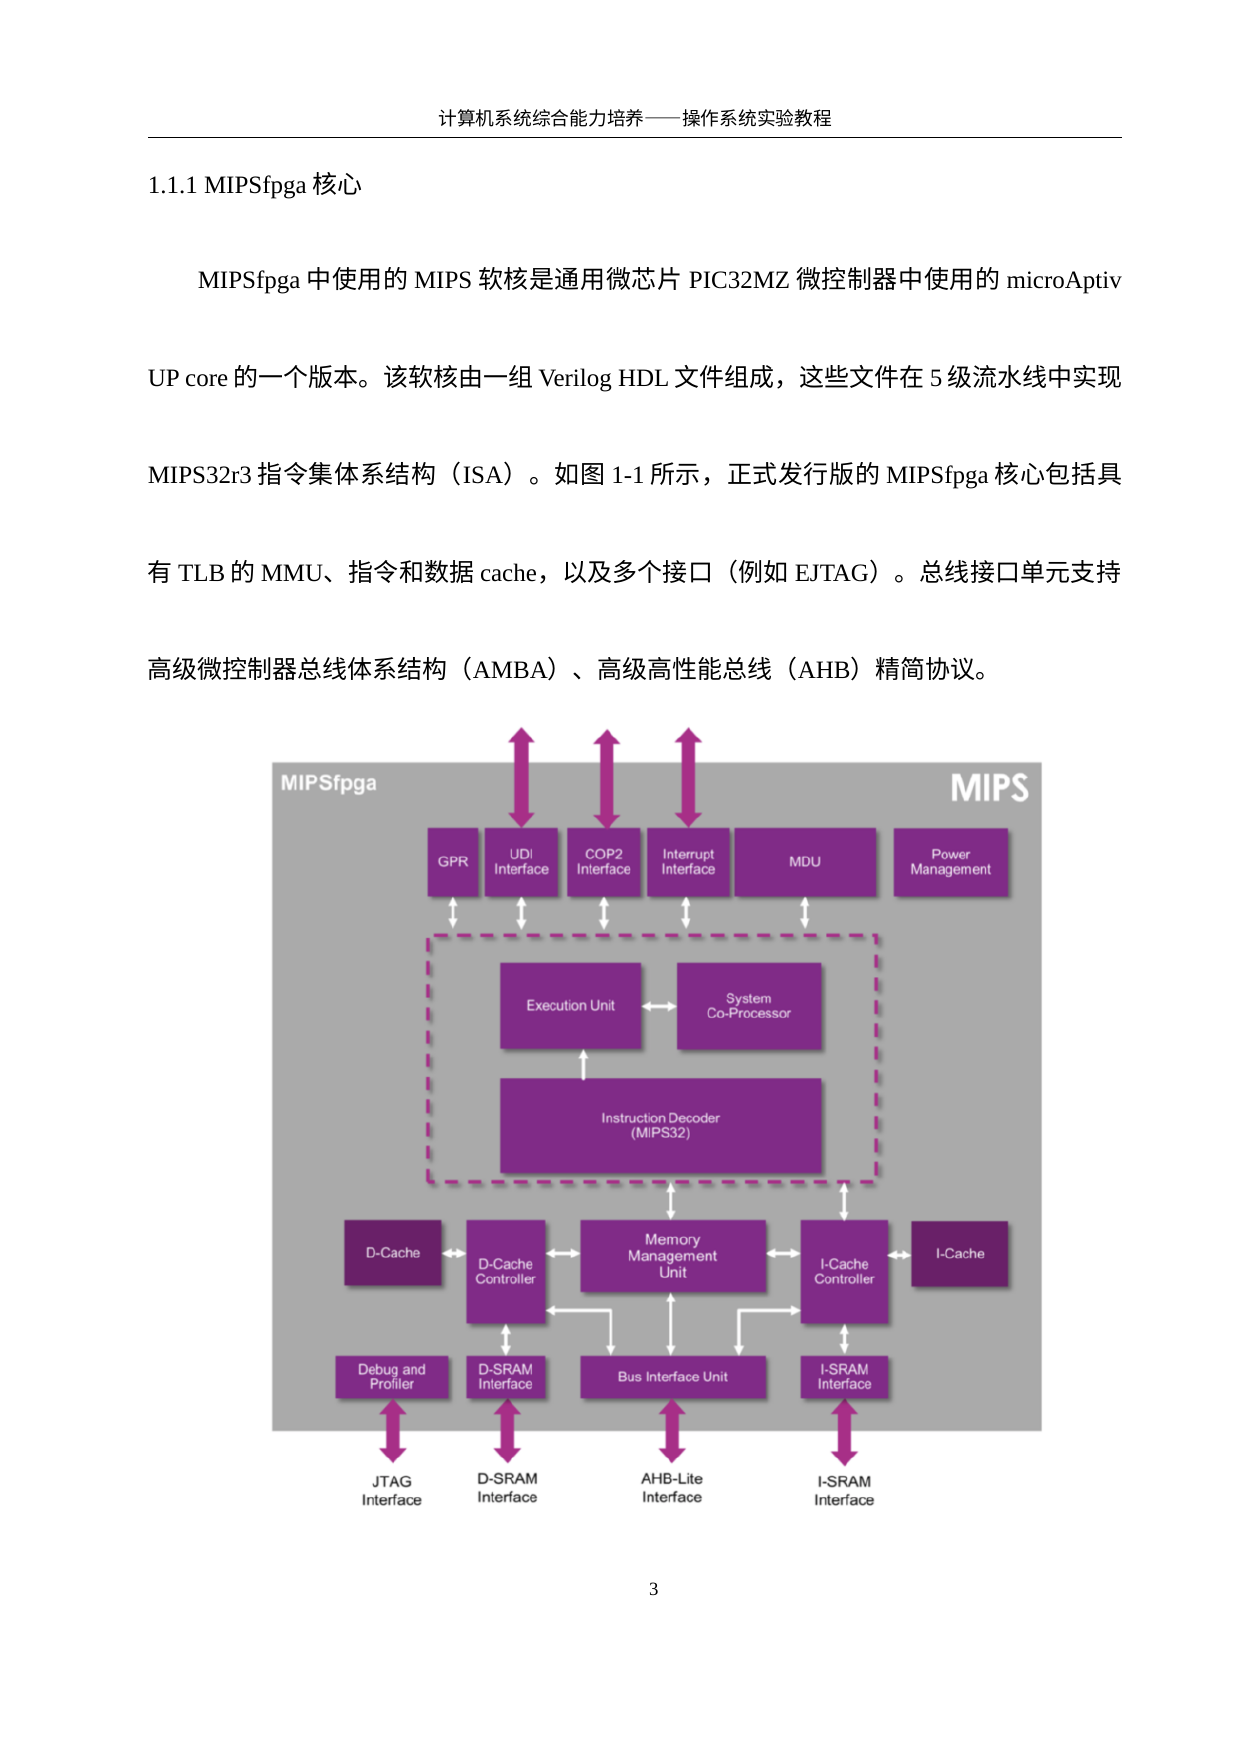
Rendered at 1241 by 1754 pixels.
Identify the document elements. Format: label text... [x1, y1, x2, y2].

picture [236, 718, 1083, 1517]
text MIPSfpga中使用的MIPS软核是通用微芯片PIC32MZ微控制器中使用的microAptiv UP core的一个版本。该软核由一组Verilog HDL文件组成，这些文件在5级流水线中实现MIPS32r3指令集体系结构（ISA）。如图1-1所示，正式发行版的MIPSfpga核心包括具有TLB的MMU、指令和数据cache，以及多个接口（例如EJTAG）。总线接口单元支持高级微控制器总线体系结构（AMBA）、高级高性能总线（AHB）精简协议。 [148, 245, 1122, 700]
subtitle 1.1.1 MIPSfpga核心 [148, 150, 1122, 215]
